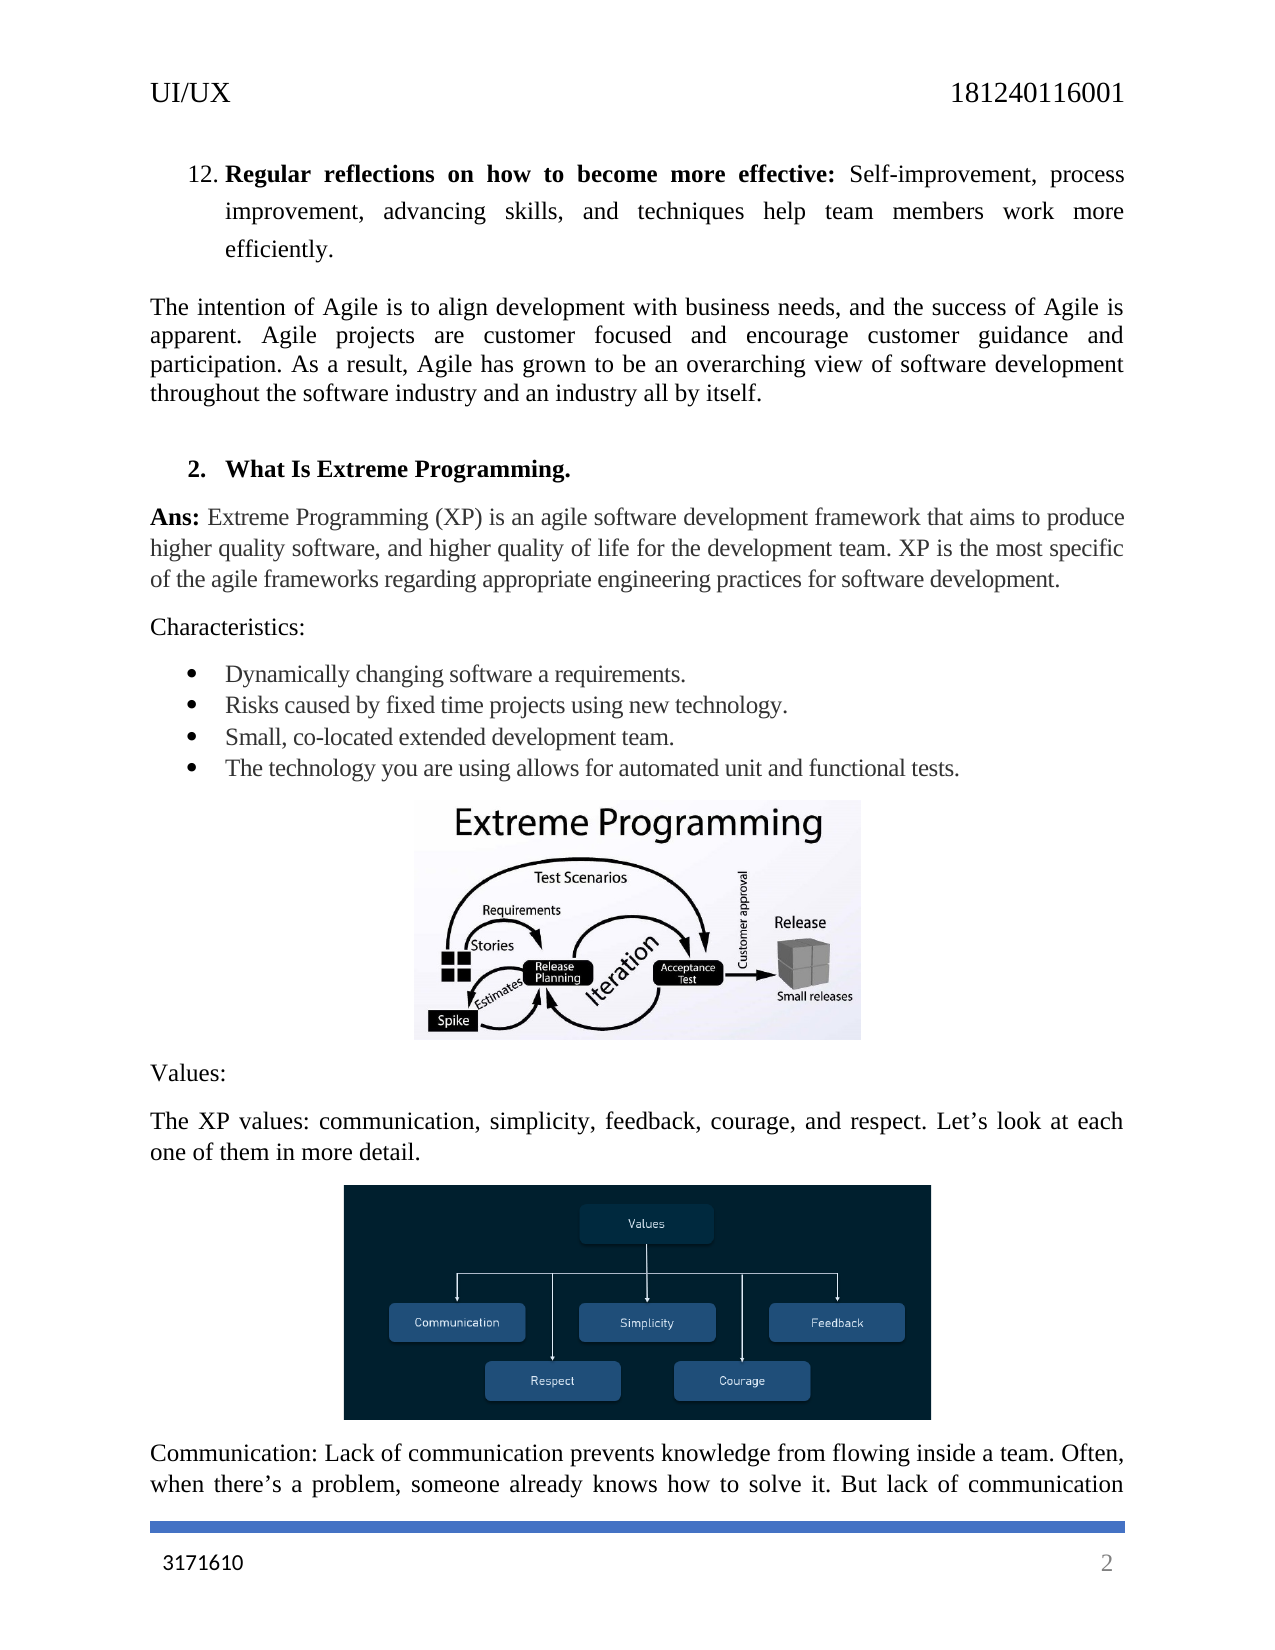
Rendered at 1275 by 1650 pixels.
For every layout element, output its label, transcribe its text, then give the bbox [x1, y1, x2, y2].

text Ans: Extreme Programming (XP) is an agile software development framework that aims to produce higher quality software, and higher quality of life for the development team. XP is the most specific of the agile frameworks regarding appropriate engineering practices for software development. [150, 502, 1125, 533]
list What Is Extreme Programming. [187, 454, 1125, 483]
text Ans: Extreme Programming (XP) is an agile software development framework that aims to produce higher quality software, and higher quality of life for the development team. XP is the most specific of the agile frameworks regarding appropriate engineering practices for software development. [150, 562, 1125, 593]
picture [343, 1185, 932, 1420]
list Regular reflections on how to become more effective: Self-improvement, process improvement, advancing skills, and techniques help team members work more efficiently. [187, 150, 1125, 262]
text The XP values: communication, simplicity, feedback, courage, and respect. Let’s look at each one of them in more detail. [150, 1106, 1125, 1166]
list Dynamically changing software a requirements. [187, 659, 1125, 688]
list Small, co-located extended development team. [187, 722, 1125, 750]
text The intention of Agile is to align development with business needs, and the success of Agile is apparent. Agile projects are customer focused and encourage customer guidance and participation. As a result, Agile has grown to be an overarching view of software development throughout the software industry and an industry all by itself. [150, 292, 1125, 407]
picture [414, 800, 861, 1040]
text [150, 1438, 1125, 1498]
text Characteristics: [150, 612, 1125, 641]
text Values: [150, 1058, 1125, 1087]
list The technology you are using allows for automated unit and functional tests. [187, 753, 1125, 781]
list Risks caused by fixed time projects using new technology. [187, 691, 1125, 719]
